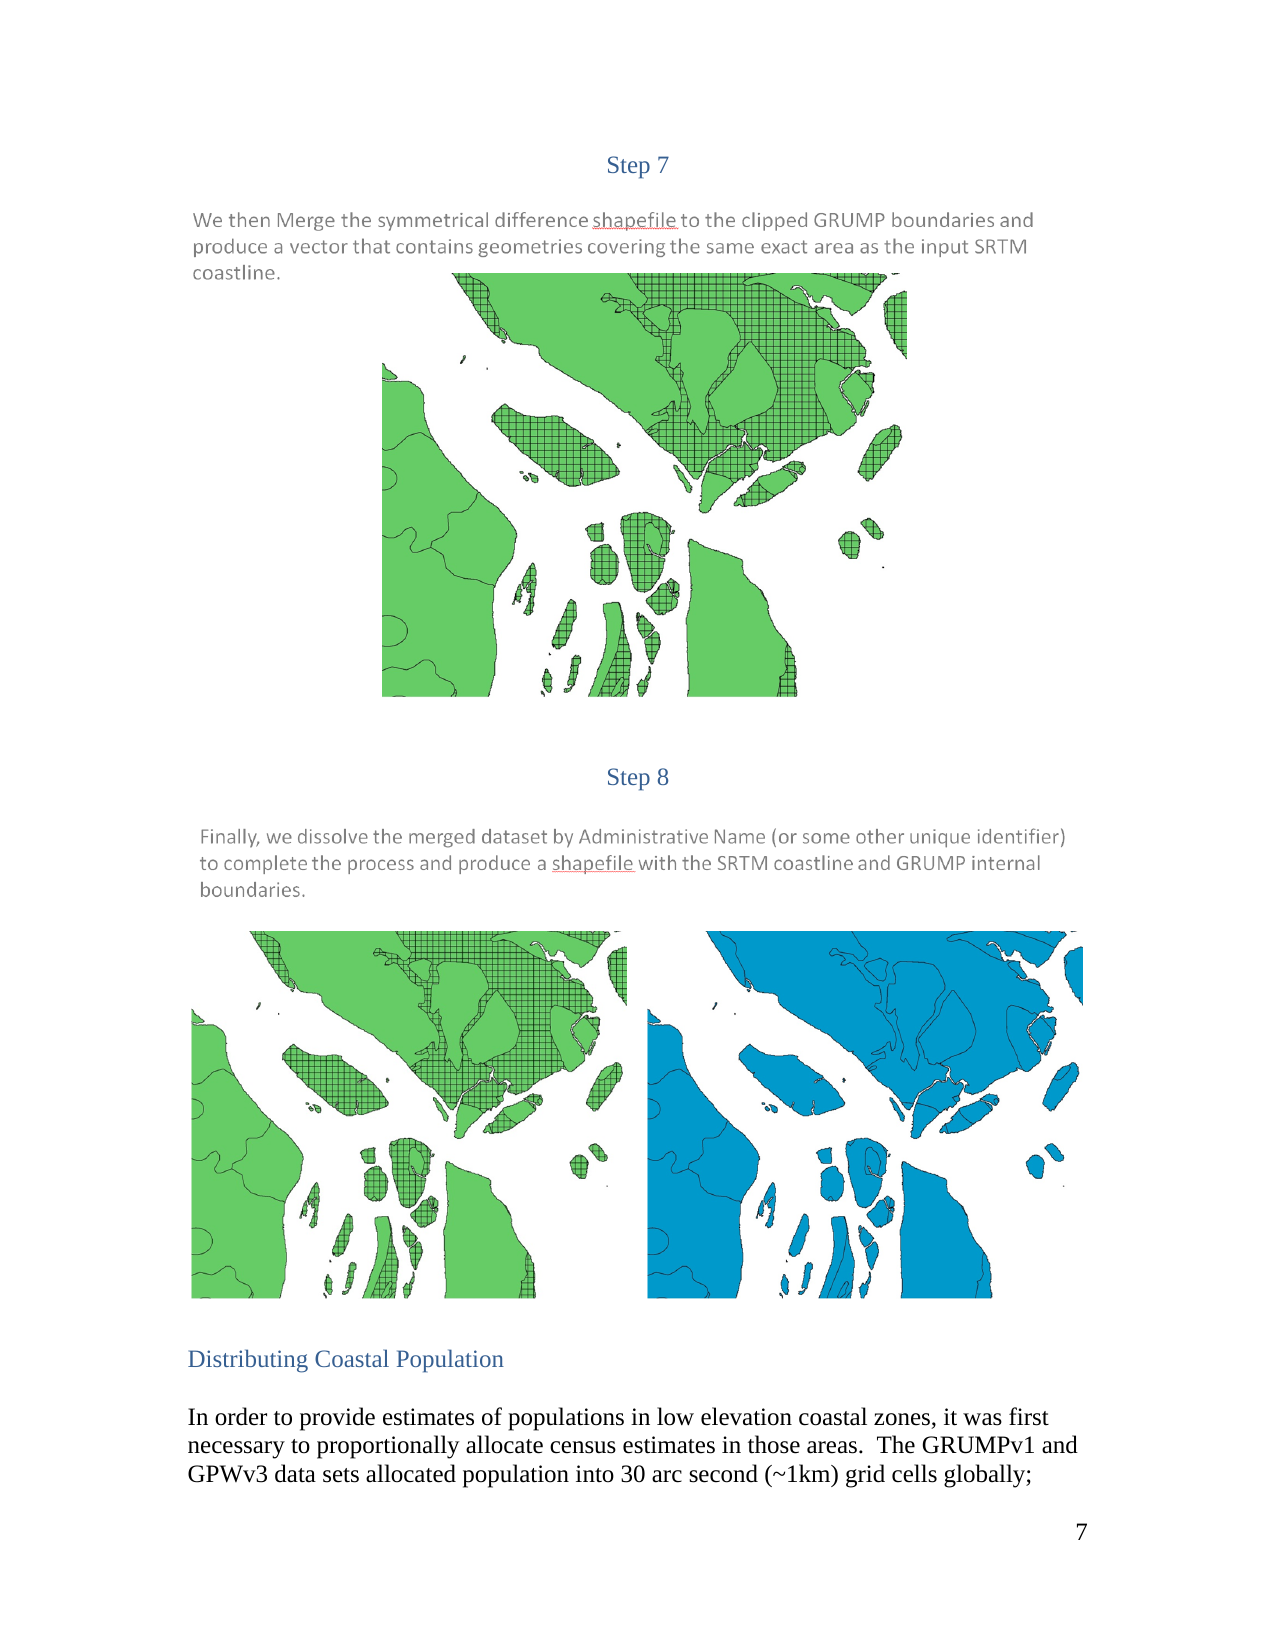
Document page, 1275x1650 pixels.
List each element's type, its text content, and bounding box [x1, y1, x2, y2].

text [187, 1402, 1087, 1488]
text Step 8 [187, 762, 1087, 790]
text Step 7 [187, 150, 1087, 179]
text Distributing Coastal Population [187, 1344, 1087, 1373]
